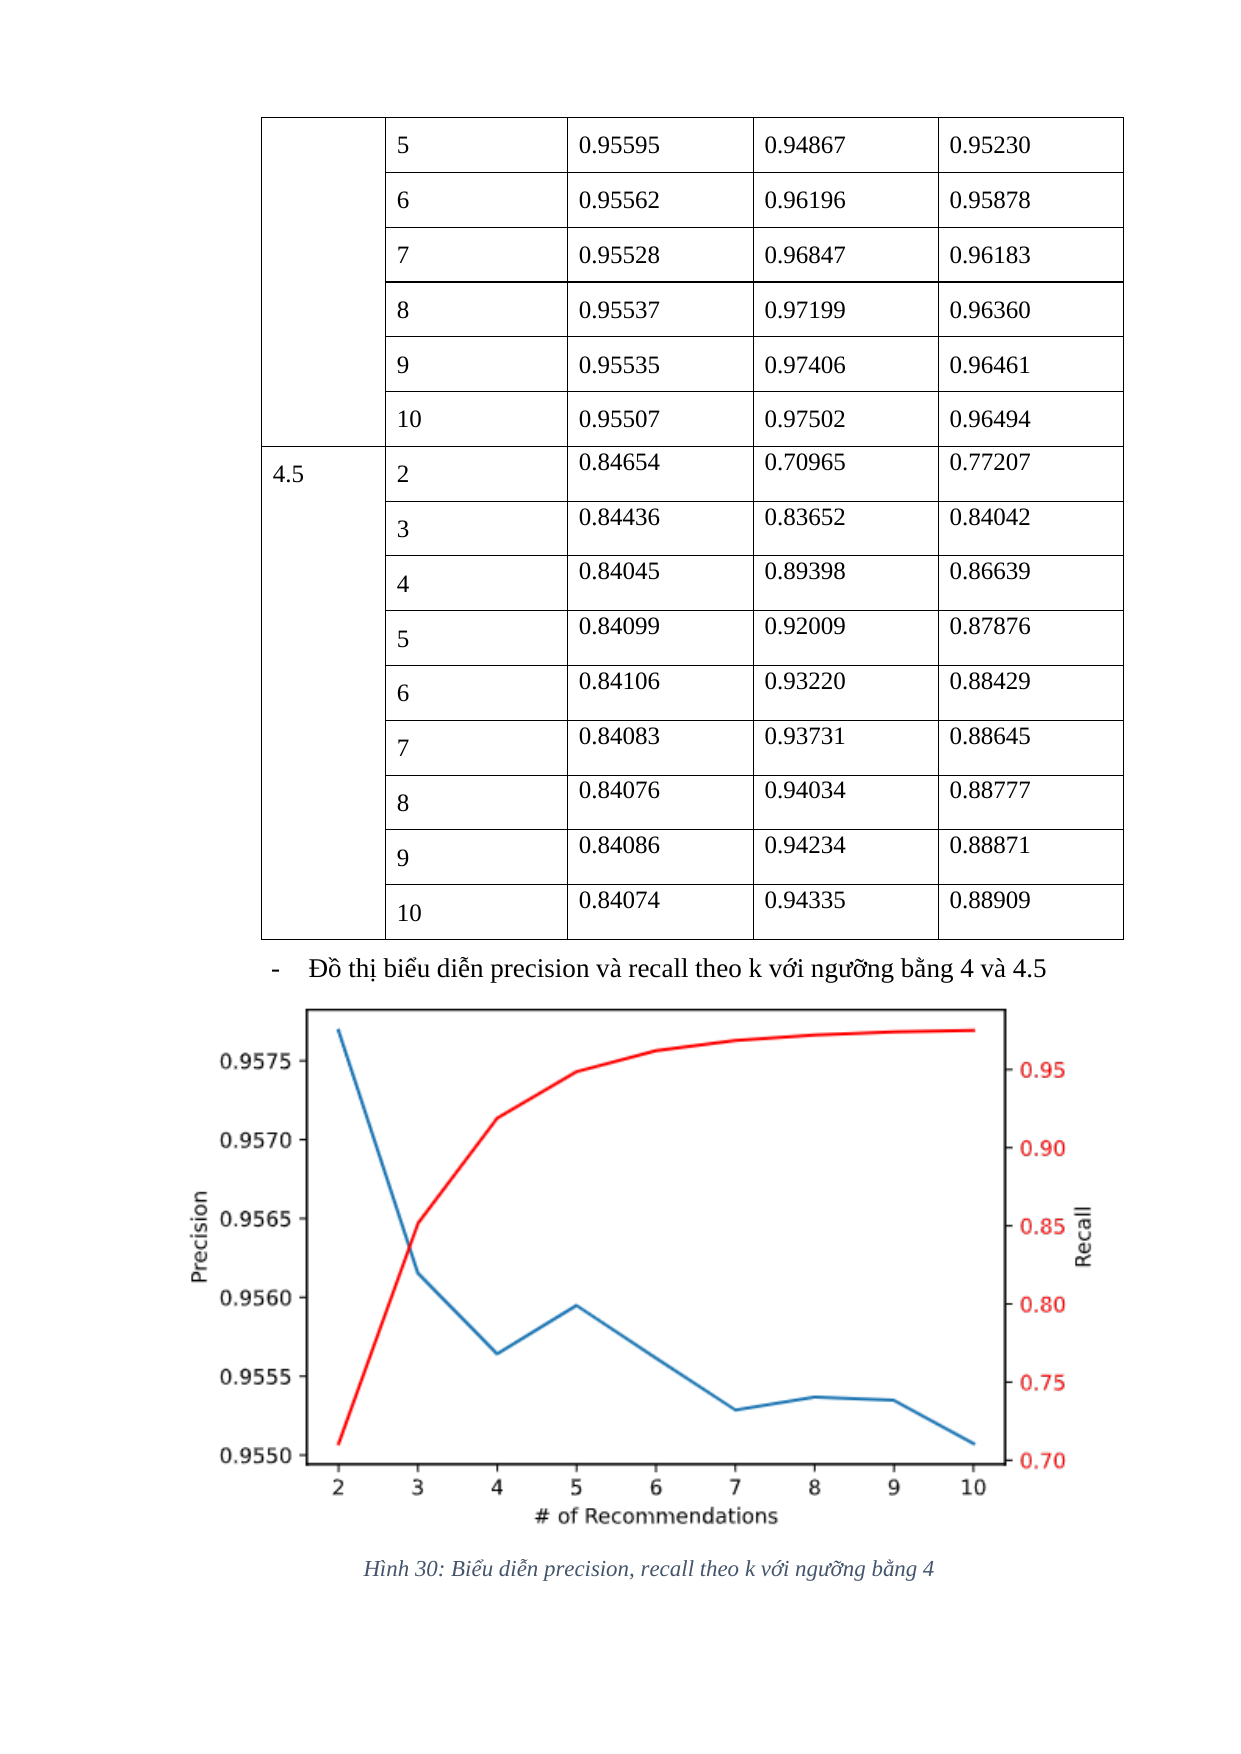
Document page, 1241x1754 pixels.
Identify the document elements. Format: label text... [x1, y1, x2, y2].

table_cell 0.88777 [939, 776, 1123, 829]
table_cell 0.70965 [754, 447, 938, 501]
table_cell 2 [386, 447, 567, 501]
table_cell 0.88429 [939, 666, 1123, 720]
table_cell 5 [386, 118, 567, 172]
table_cell 4 [386, 556, 567, 610]
table_cell 10 [386, 392, 567, 446]
table_cell 0.97502 [754, 392, 938, 446]
table_cell 0.96494 [939, 392, 1123, 446]
table_cell 0.88909 [939, 885, 1123, 939]
table_cell 0.93220 [754, 666, 938, 720]
table_cell 0.84042 [939, 502, 1123, 555]
table_cell 0.88645 [939, 721, 1123, 774]
table_cell 3 [386, 502, 567, 555]
table_cell 0.96196 [754, 173, 938, 227]
table_cell 0.94867 [754, 118, 938, 172]
table_cell 0.84083 [568, 721, 753, 774]
table_cell 0.97199 [754, 283, 938, 336]
table_cell 0.84076 [568, 776, 753, 829]
table_cell 0.84074 [568, 885, 753, 939]
table_cell 0.96360 [939, 283, 1123, 336]
table_cell 0.95595 [568, 118, 753, 172]
table_cell 0.77207 [939, 447, 1123, 501]
table_cell 0.95878 [939, 173, 1123, 227]
table_cell 0.97406 [754, 337, 938, 391]
table_cell 0.95528 [568, 228, 753, 281]
table_cell 7 [386, 721, 567, 774]
table_cell 0.95535 [568, 337, 753, 391]
table_cell 0.94034 [754, 776, 938, 829]
picture [177, 996, 1110, 1543]
table_cell 0.83652 [754, 502, 938, 555]
table_cell 0.95537 [568, 283, 753, 336]
table_cell 8 [386, 283, 567, 336]
table_cell 9 [386, 830, 567, 884]
table_cell 5 [386, 611, 567, 665]
table_cell 0.84436 [568, 502, 753, 555]
table_cell 0.96461 [939, 337, 1123, 391]
table_cell 0.86639 [939, 556, 1123, 610]
table_cell 0.94335 [754, 885, 938, 939]
table_cell 10 [386, 885, 567, 939]
table_cell 0.95507 [568, 392, 753, 446]
table_cell 0.93731 [754, 721, 938, 774]
table_cell 0.95562 [568, 173, 753, 227]
table_cell 0.94234 [754, 830, 938, 884]
table_cell 0.87876 [939, 611, 1123, 665]
table_cell 0.84099 [568, 611, 753, 665]
table_cell 0.96847 [754, 228, 938, 281]
table_cell 0.96183 [939, 228, 1123, 281]
table_cell 8 [386, 776, 567, 829]
table_cell 0.84654 [568, 447, 753, 501]
table_cell 0.84086 [568, 830, 753, 884]
table_cell 9 [386, 337, 567, 391]
table_cell 6 [386, 173, 567, 227]
table_cell 0.89398 [754, 556, 938, 610]
table_cell 0.84106 [568, 666, 753, 720]
table_cell 6 [386, 666, 567, 720]
list Đồ thị biểu diễn precision và recall theo k với ngưỡng bằng 4 và 4.5 [271, 952, 1123, 983]
table_cell 4.5 [262, 447, 385, 939]
table_cell 0.92009 [754, 611, 938, 665]
table_cell 0.88871 [939, 830, 1123, 884]
table_cell 7 [386, 228, 567, 281]
table_cell 0.95230 [939, 118, 1123, 172]
table_cell 0.84045 [568, 556, 753, 610]
